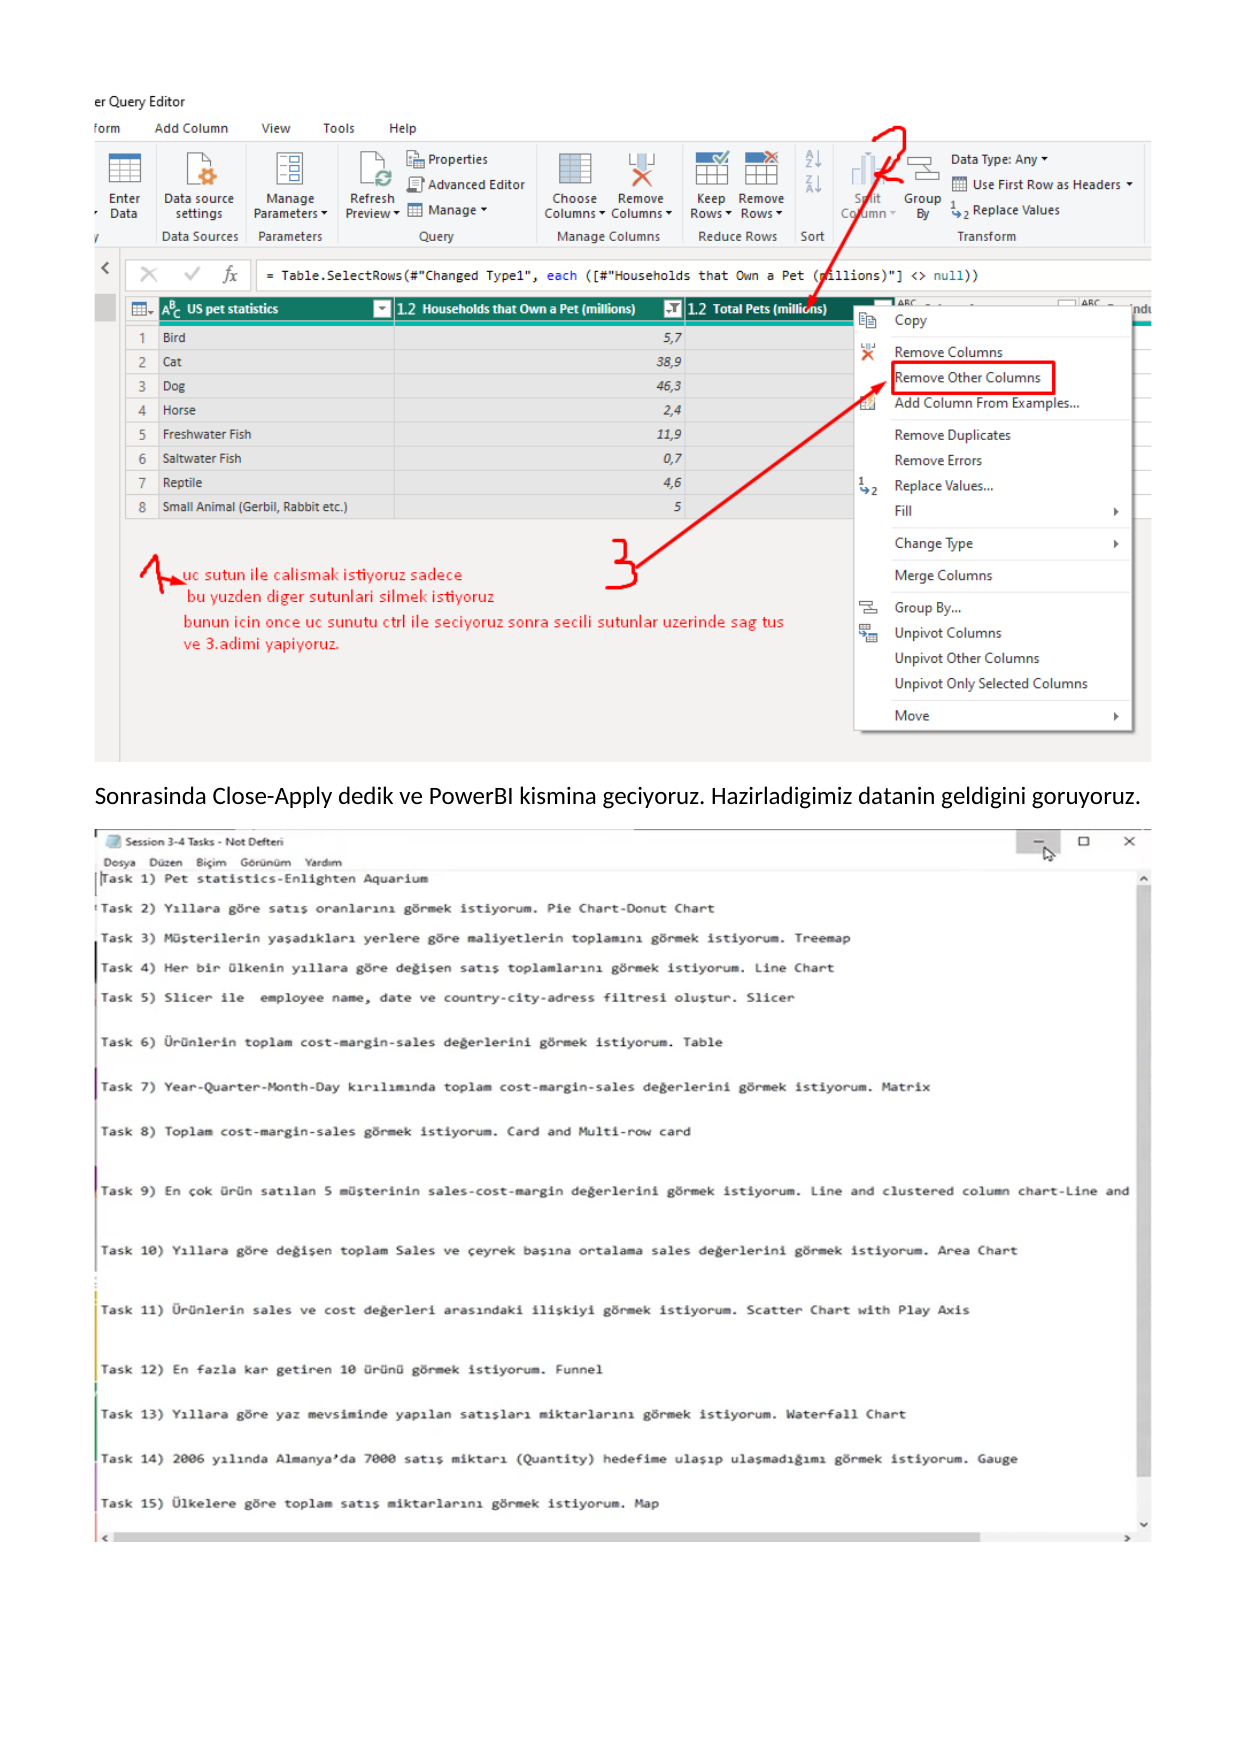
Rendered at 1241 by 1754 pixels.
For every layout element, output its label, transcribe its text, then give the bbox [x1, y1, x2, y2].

picture [94, 88, 1152, 762]
picture [94, 829, 1152, 1542]
text Sonrasinda Close-Apply dedik ve PowerBI kismina geciyoruz. Hazirladigimiz datanin geldigini goruyoruz. [94, 780, 1152, 811]
